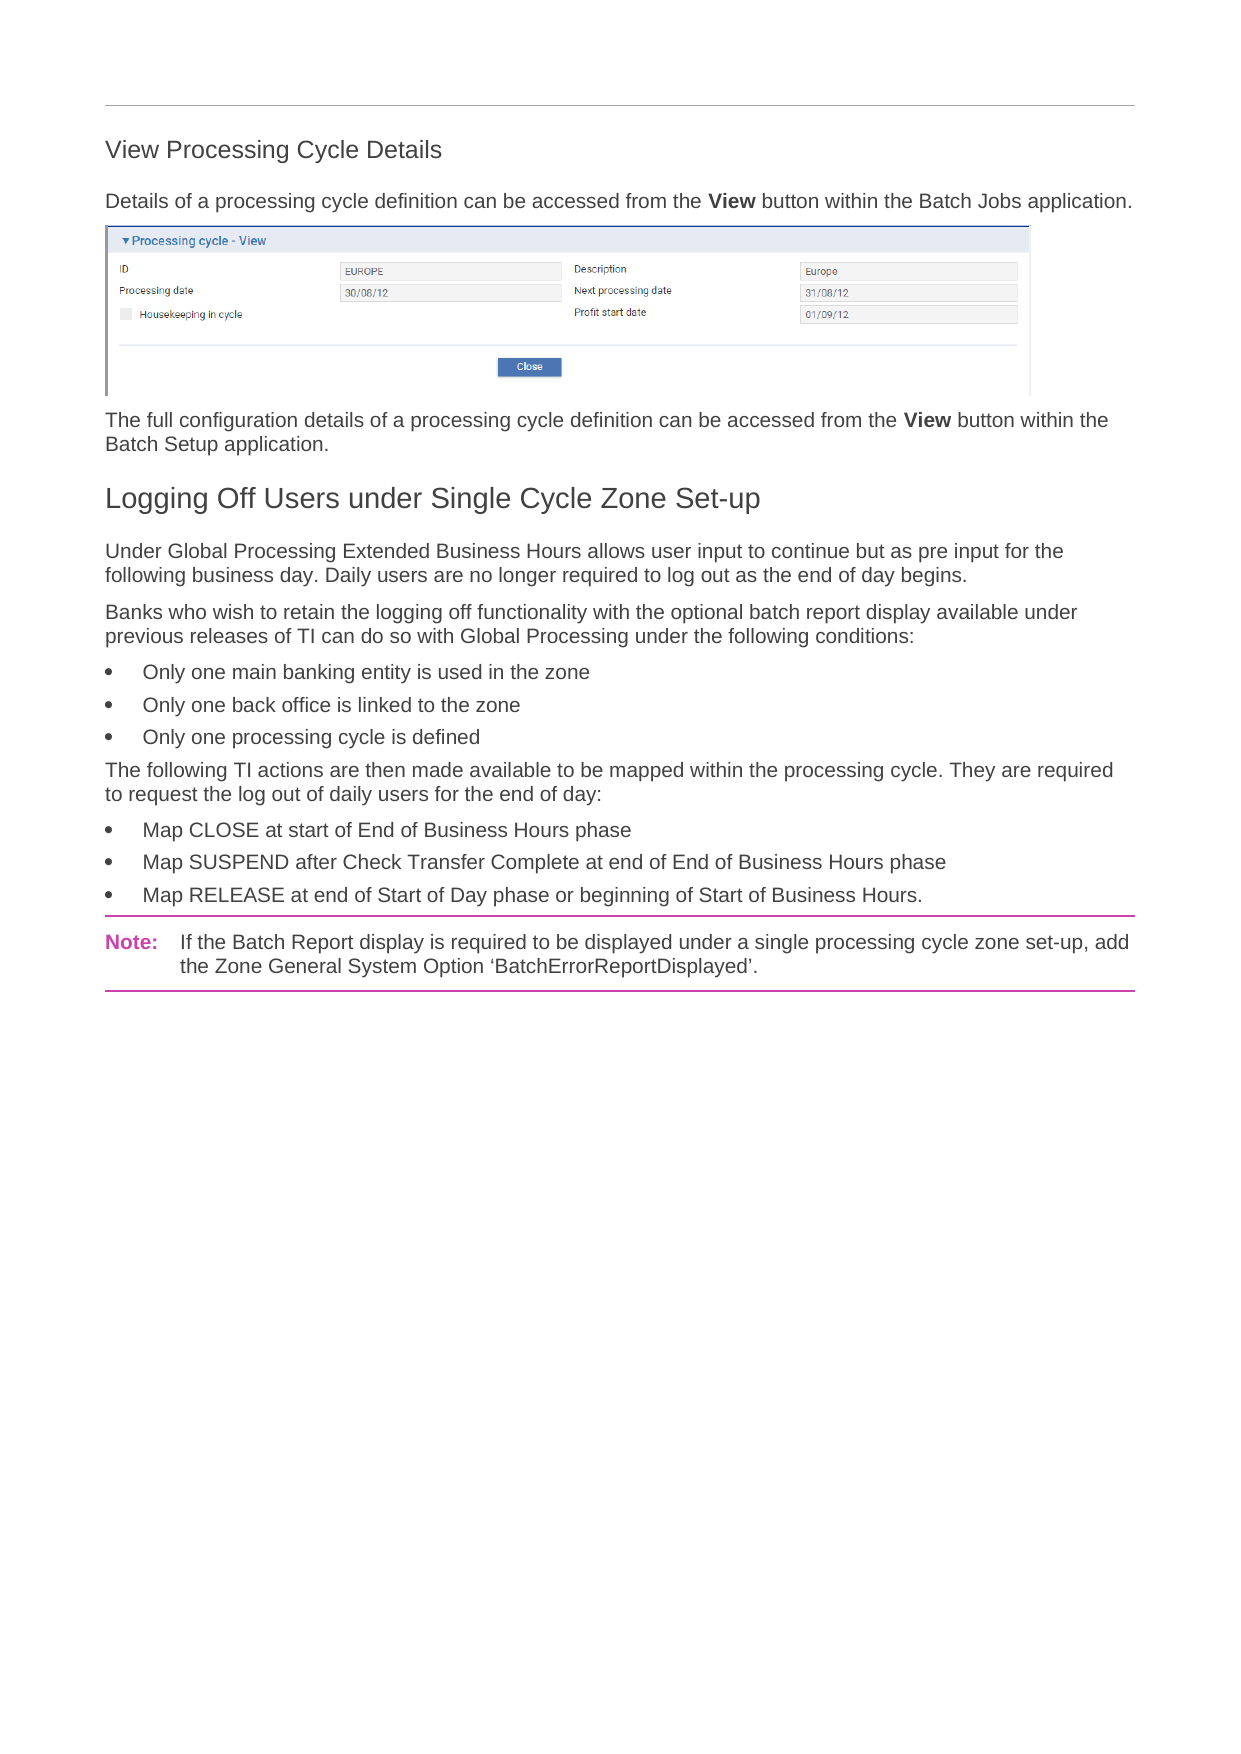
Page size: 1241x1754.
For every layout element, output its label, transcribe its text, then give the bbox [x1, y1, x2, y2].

text The full configuration details of a processing cycle definition can be accessed from the View button within the Batch Setup application. [105, 408, 1135, 456]
text Map RELEASE at end of Start of Day phase or beginning of Start of Business Hours. [105, 883, 1135, 907]
text Banks who wish to retain the logging off functionality with the optional batch report display available under previous releases of TI can do so with Global Processing under the following conditions: [105, 600, 1135, 648]
text Map CLOSE at start of End of Business Hours phase [105, 818, 1135, 842]
picture [105, 225, 1032, 396]
text Details of a processing cycle definition can be accessed from the View button within the Batch Jobs application. [105, 189, 1135, 213]
text Under Global Processing Extended Business Hours allows user input to continue but as pre input for the following business day. Daily users are no longer required to log out as the end of day begins. [105, 539, 1135, 587]
subtitle View Processing Cycle Details [105, 135, 1135, 164]
text If the Batch Report display is required to be displayed under a single processing cycle zone set-up, add the Zone General System Option ‘BatchErrorReportDisplayed’. [105, 917, 1135, 990]
text The following TI actions are then made available to be mapped within the processing cycle. They are required to request the log out of daily users for the end of day: [105, 757, 1135, 805]
text Map SUSPEND after Check Transfer Complete at end of End of Business Hours phase [105, 850, 1135, 874]
subtitle Logging Off Users under Single Cycle Zone Set-up [105, 481, 1135, 514]
text Only one main banking entity is used in the zone [105, 660, 1135, 684]
text Only one back office is linked to the zone [105, 693, 1135, 717]
text Only one processing cycle is defined [105, 725, 1135, 749]
